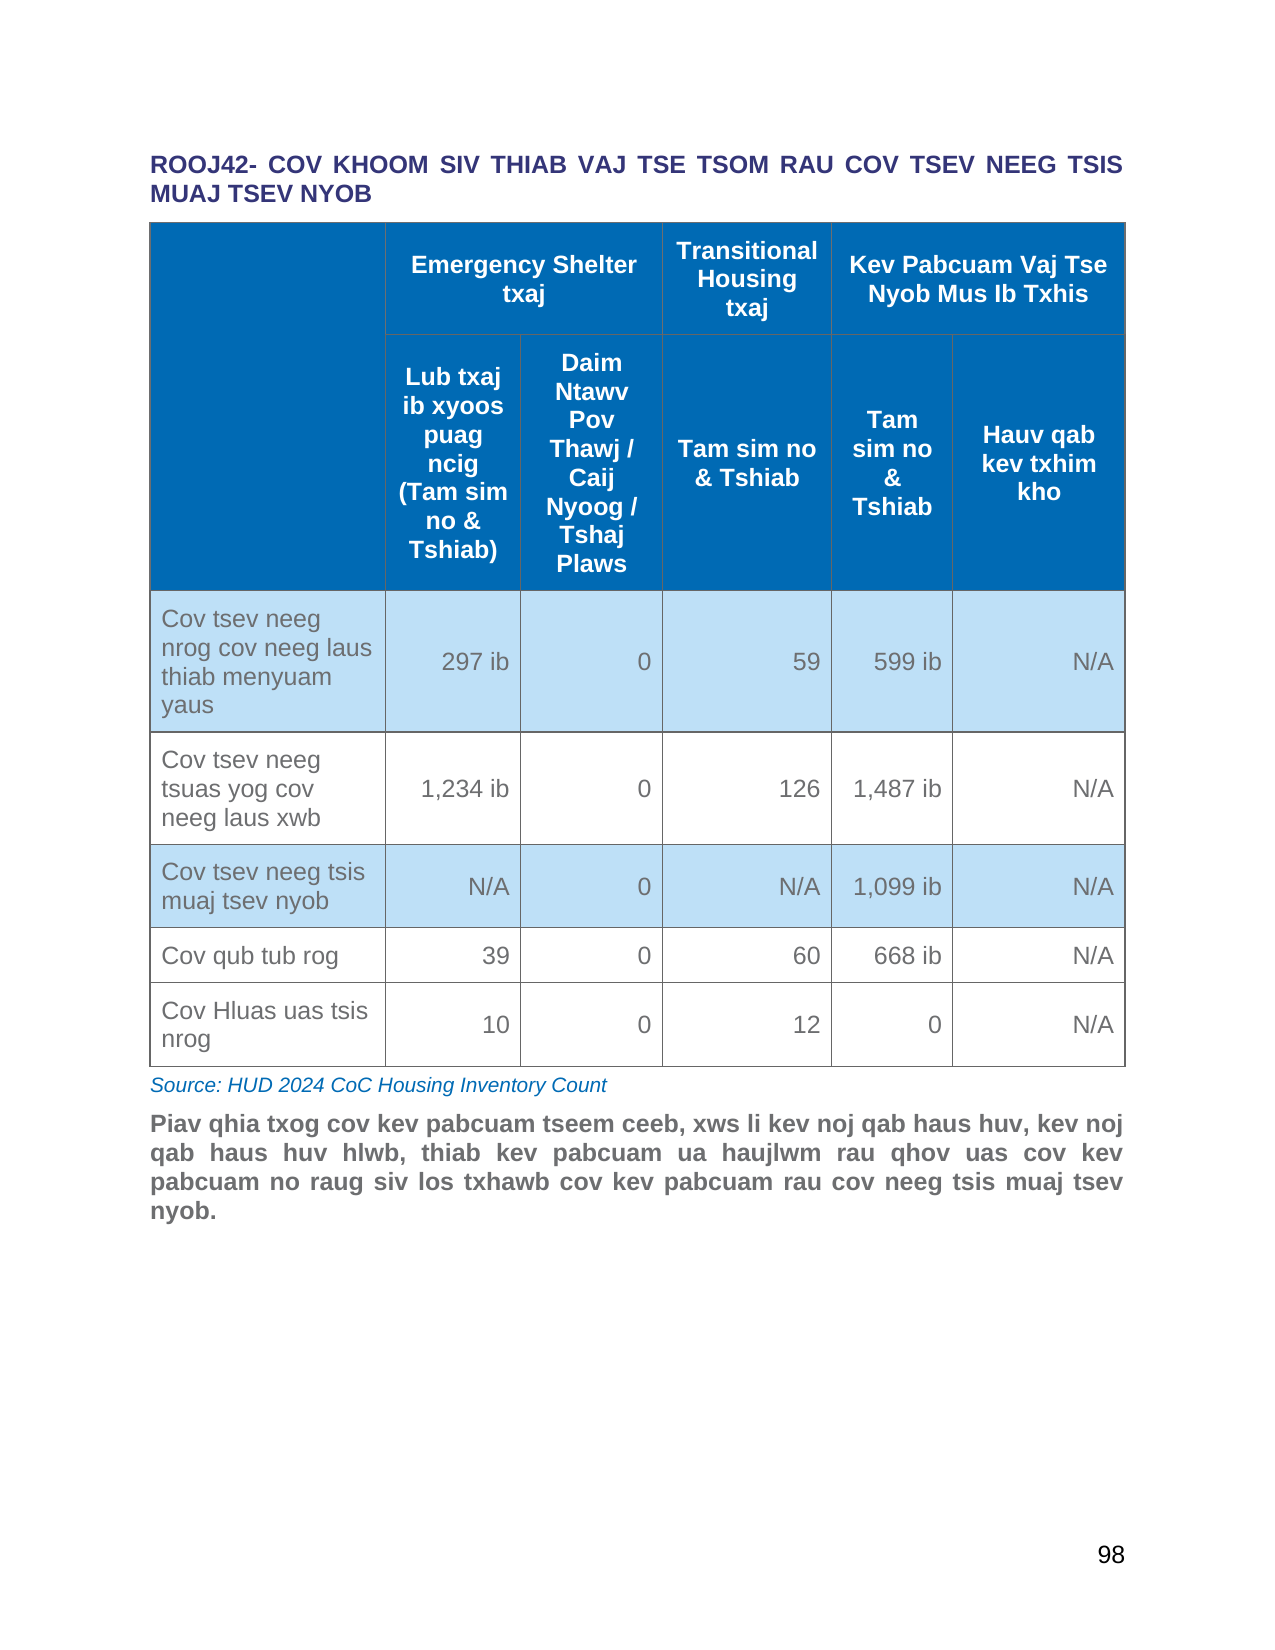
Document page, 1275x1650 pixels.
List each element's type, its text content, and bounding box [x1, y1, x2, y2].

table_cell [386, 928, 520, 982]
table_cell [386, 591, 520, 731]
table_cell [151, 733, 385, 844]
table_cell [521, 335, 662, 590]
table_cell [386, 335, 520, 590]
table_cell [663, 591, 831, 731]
text Source: HUD 2024 CoC Housing Inventory Count [150, 1073, 1125, 1097]
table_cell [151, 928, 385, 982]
text Rooj42- Cov khoom siv thiab vaj tse tsom rau cov tsev neeg tsis muaj tsev nyob [150, 150, 1125, 207]
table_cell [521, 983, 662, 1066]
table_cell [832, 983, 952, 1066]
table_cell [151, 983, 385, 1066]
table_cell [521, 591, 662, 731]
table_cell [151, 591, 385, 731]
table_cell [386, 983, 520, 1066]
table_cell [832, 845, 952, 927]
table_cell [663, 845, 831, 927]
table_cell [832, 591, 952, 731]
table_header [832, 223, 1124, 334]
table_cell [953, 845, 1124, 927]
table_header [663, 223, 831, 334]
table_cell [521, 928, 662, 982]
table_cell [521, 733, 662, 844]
text Piav qhia txog cov kev pabcuam tseem ceeb, xws li kev noj qab haus huv, kev noj qab haus huv hlwb, thiab kev pabcuam ua haujlwm rau qhov uas cov kev pabcuam no raug siv los txhawb cov kev pabcuam rau cov neeg tsis muaj tsev nyob. [150, 1109, 1125, 1224]
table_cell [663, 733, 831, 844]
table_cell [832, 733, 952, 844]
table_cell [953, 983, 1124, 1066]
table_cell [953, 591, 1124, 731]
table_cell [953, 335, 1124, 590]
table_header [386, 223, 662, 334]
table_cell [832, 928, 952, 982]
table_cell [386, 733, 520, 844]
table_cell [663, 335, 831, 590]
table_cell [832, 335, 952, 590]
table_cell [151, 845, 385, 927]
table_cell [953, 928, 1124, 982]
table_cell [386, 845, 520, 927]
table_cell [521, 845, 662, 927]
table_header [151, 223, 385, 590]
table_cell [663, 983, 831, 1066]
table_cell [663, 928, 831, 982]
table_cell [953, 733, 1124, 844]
